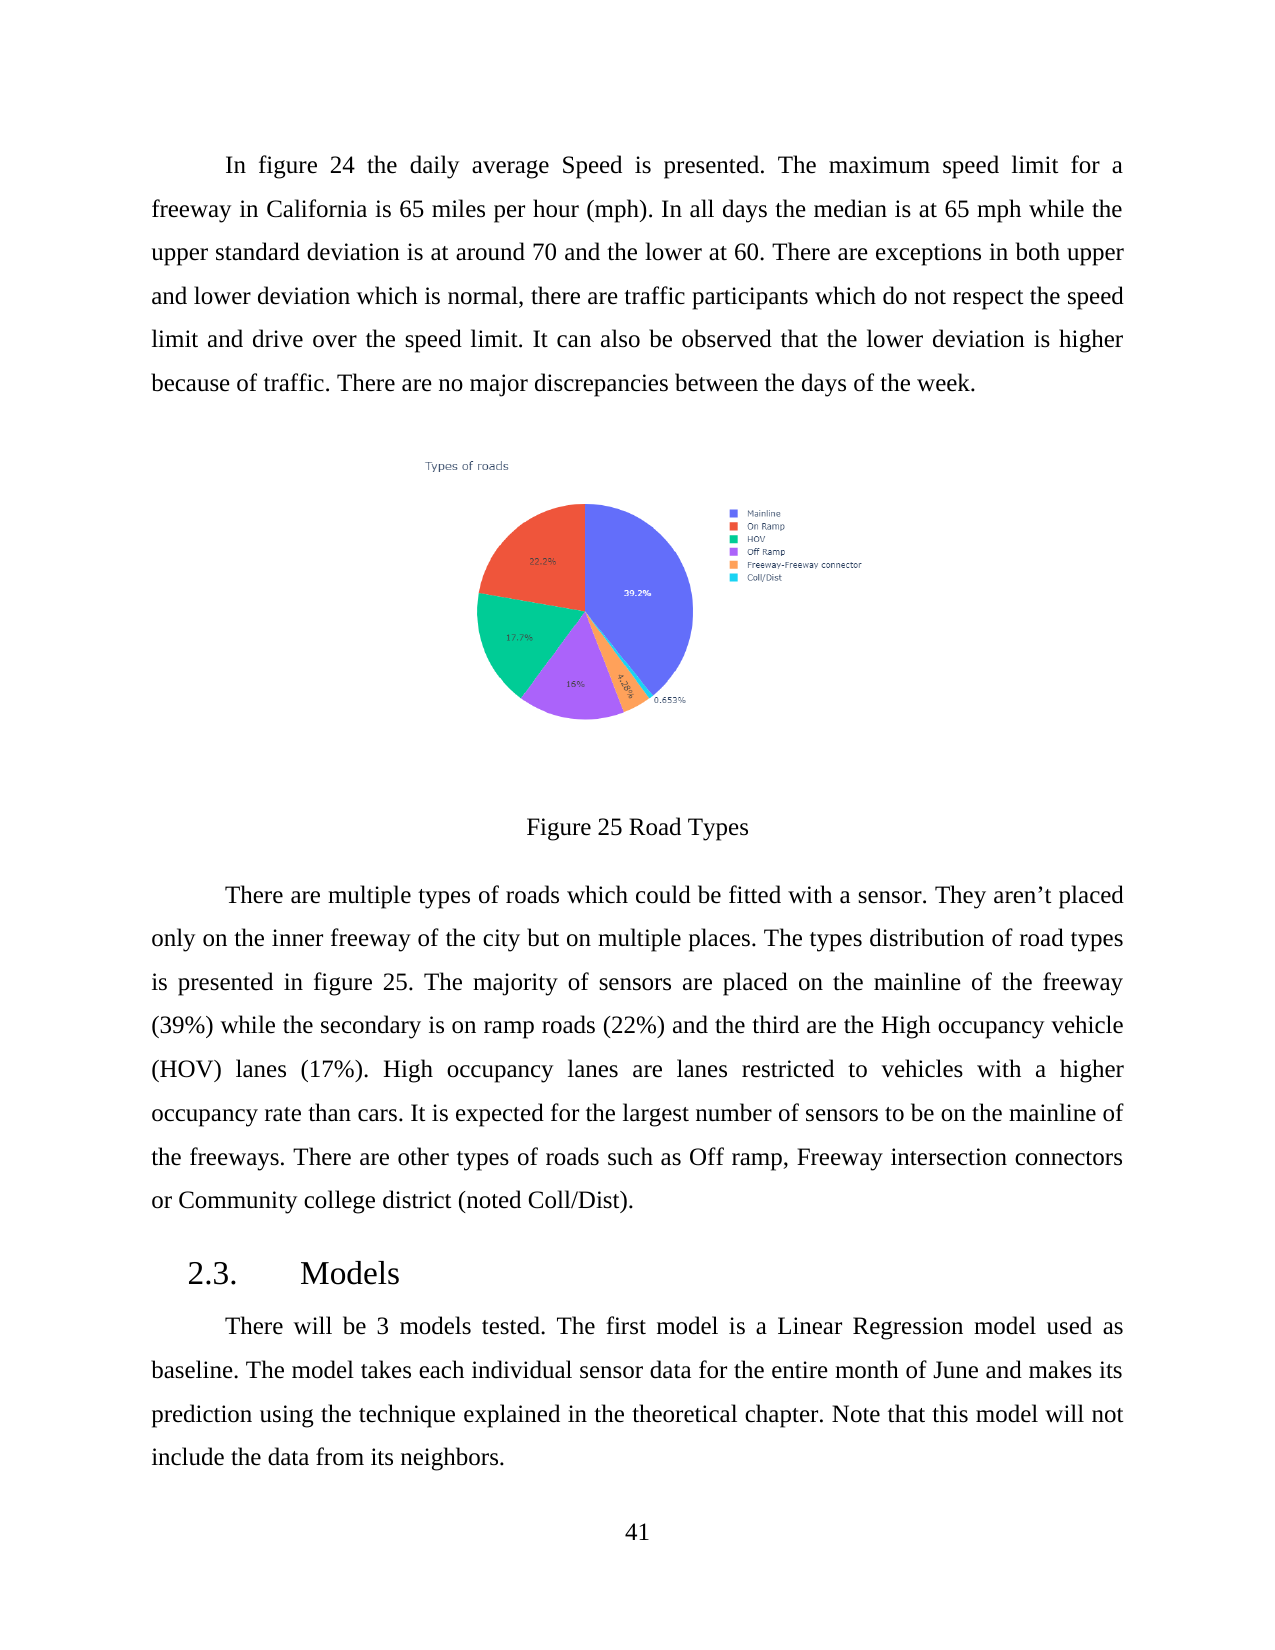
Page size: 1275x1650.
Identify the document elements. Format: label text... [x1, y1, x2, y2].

picture [401, 436, 874, 773]
text In figure 24 the daily average Speed is presented. The maximum speed limit for a freeway in California is 65 miles per hour (mph). In all days the median is at 65 mph while the upper standard deviation is at around 70 and the lower at 60. There are exceptions in both upper and lower deviation which is normal, there are traffic participants which do not respect the speed limit and drive over the speed limit. It can also be observed that the lower deviation is higher because of traffic. There are no major discrepancies between the days of the week. [150, 150, 1125, 397]
text There will be 3 models tested. The first model is a Linear Regression model used as baseline. The model takes each individual sensor data for the entire month of June and makes its prediction using the technique explained in the theoretical chapter. Note that this model will not include the data from its neighbors. [151, 1311, 1125, 1471]
text There are multiple types of roads which could be fitted with a sensor. They aren’t placed only on the inner freeway of the city but on multiple places. The types distribution of road types is presented in figure 25. The majority of sensors are placed on the mainline of the freeway (39%) while the secondary is on ramp roads (22%) and the third are the High occupancy vehicle (HOV) lanes (17%). High occupancy lanes are lanes restricted to vehicles with a higher occupancy rate than cars. It is expected for the largest number of sensors to be on the mainline of the freeways. There are other types of roads such as Off ramp, Freeway intersection connectors or Community college district (noted Coll/Dist). [150, 880, 1125, 1214]
subtitle Models [187, 1253, 1125, 1291]
